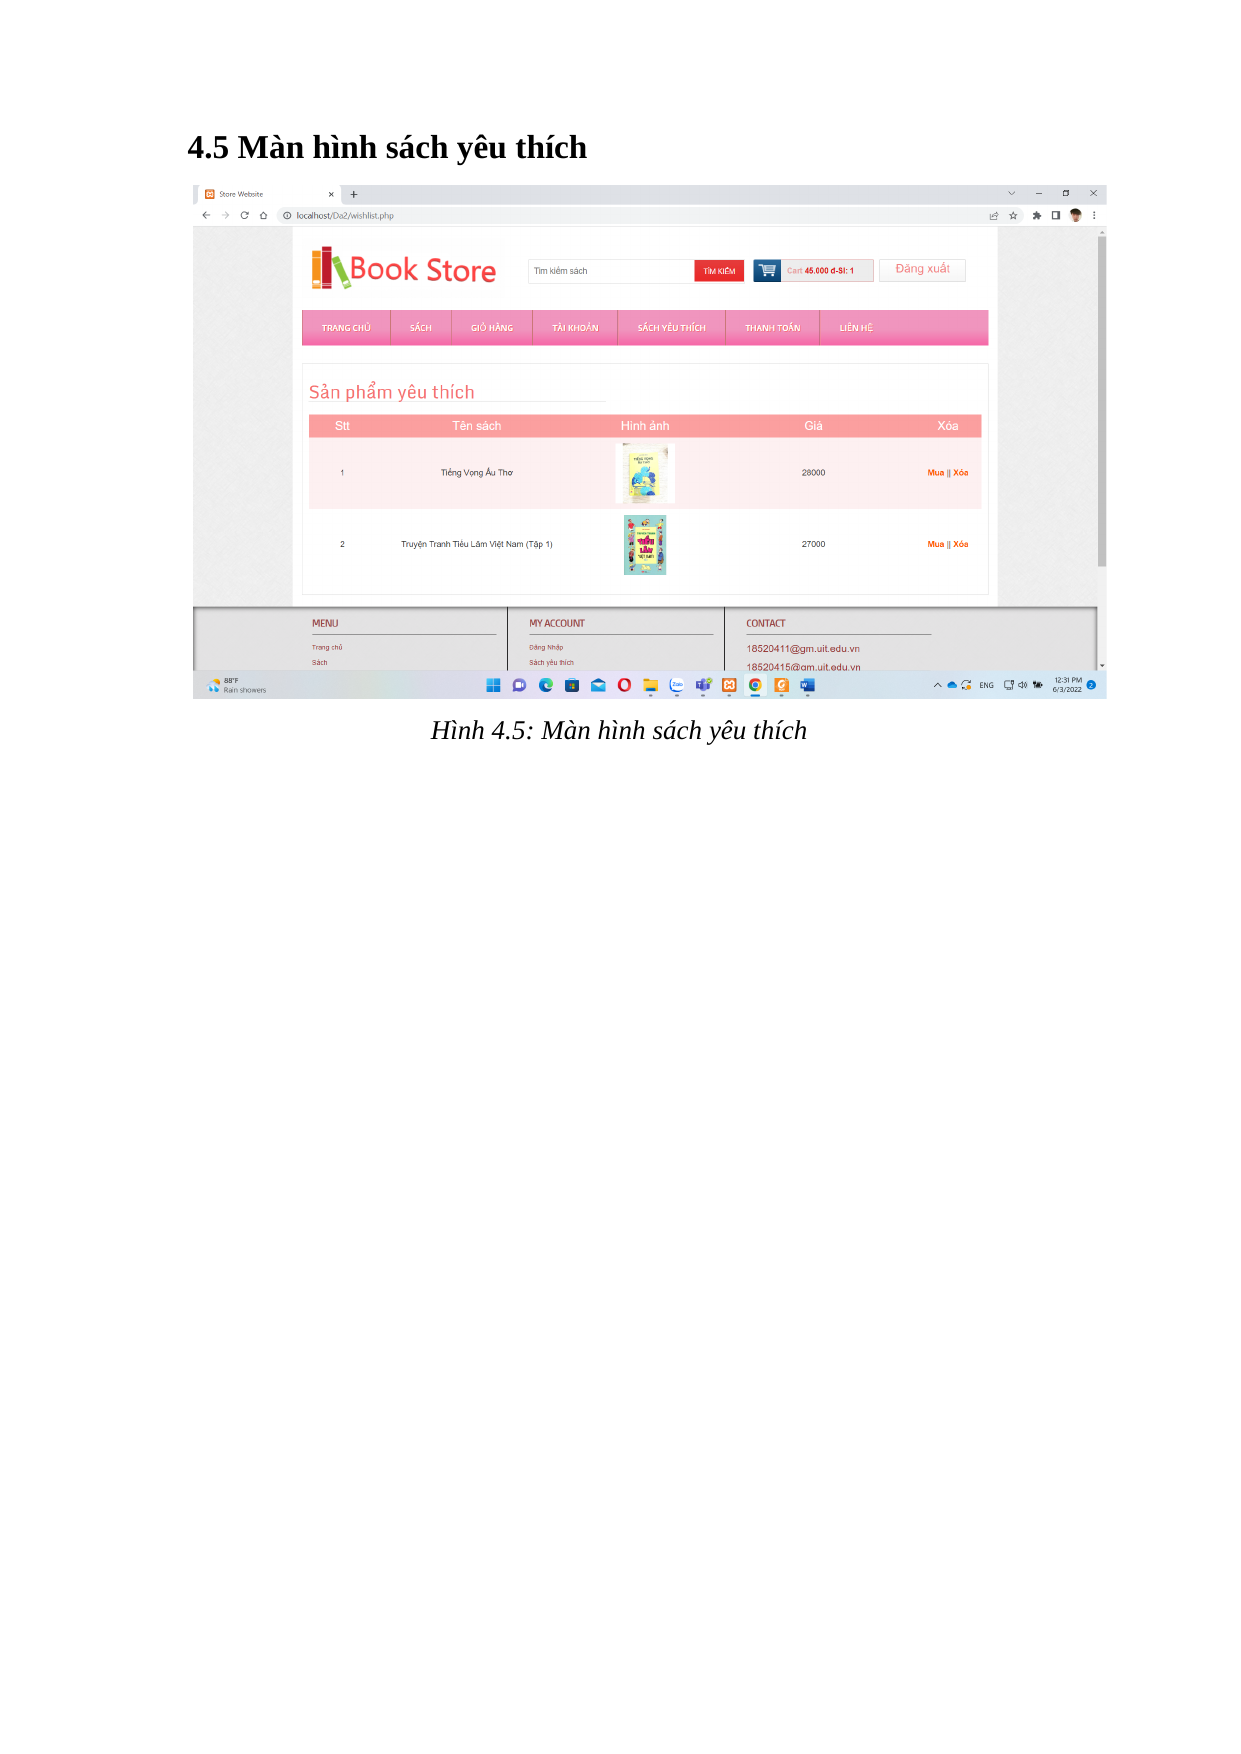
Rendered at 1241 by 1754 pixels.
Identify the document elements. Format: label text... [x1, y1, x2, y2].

text Hình 4.5: Màn hình sách yêu thích [118, 714, 1122, 746]
picture [193, 185, 1107, 699]
subtitle 4.5 Màn hình sách yêu thích [187, 127, 1122, 166]
